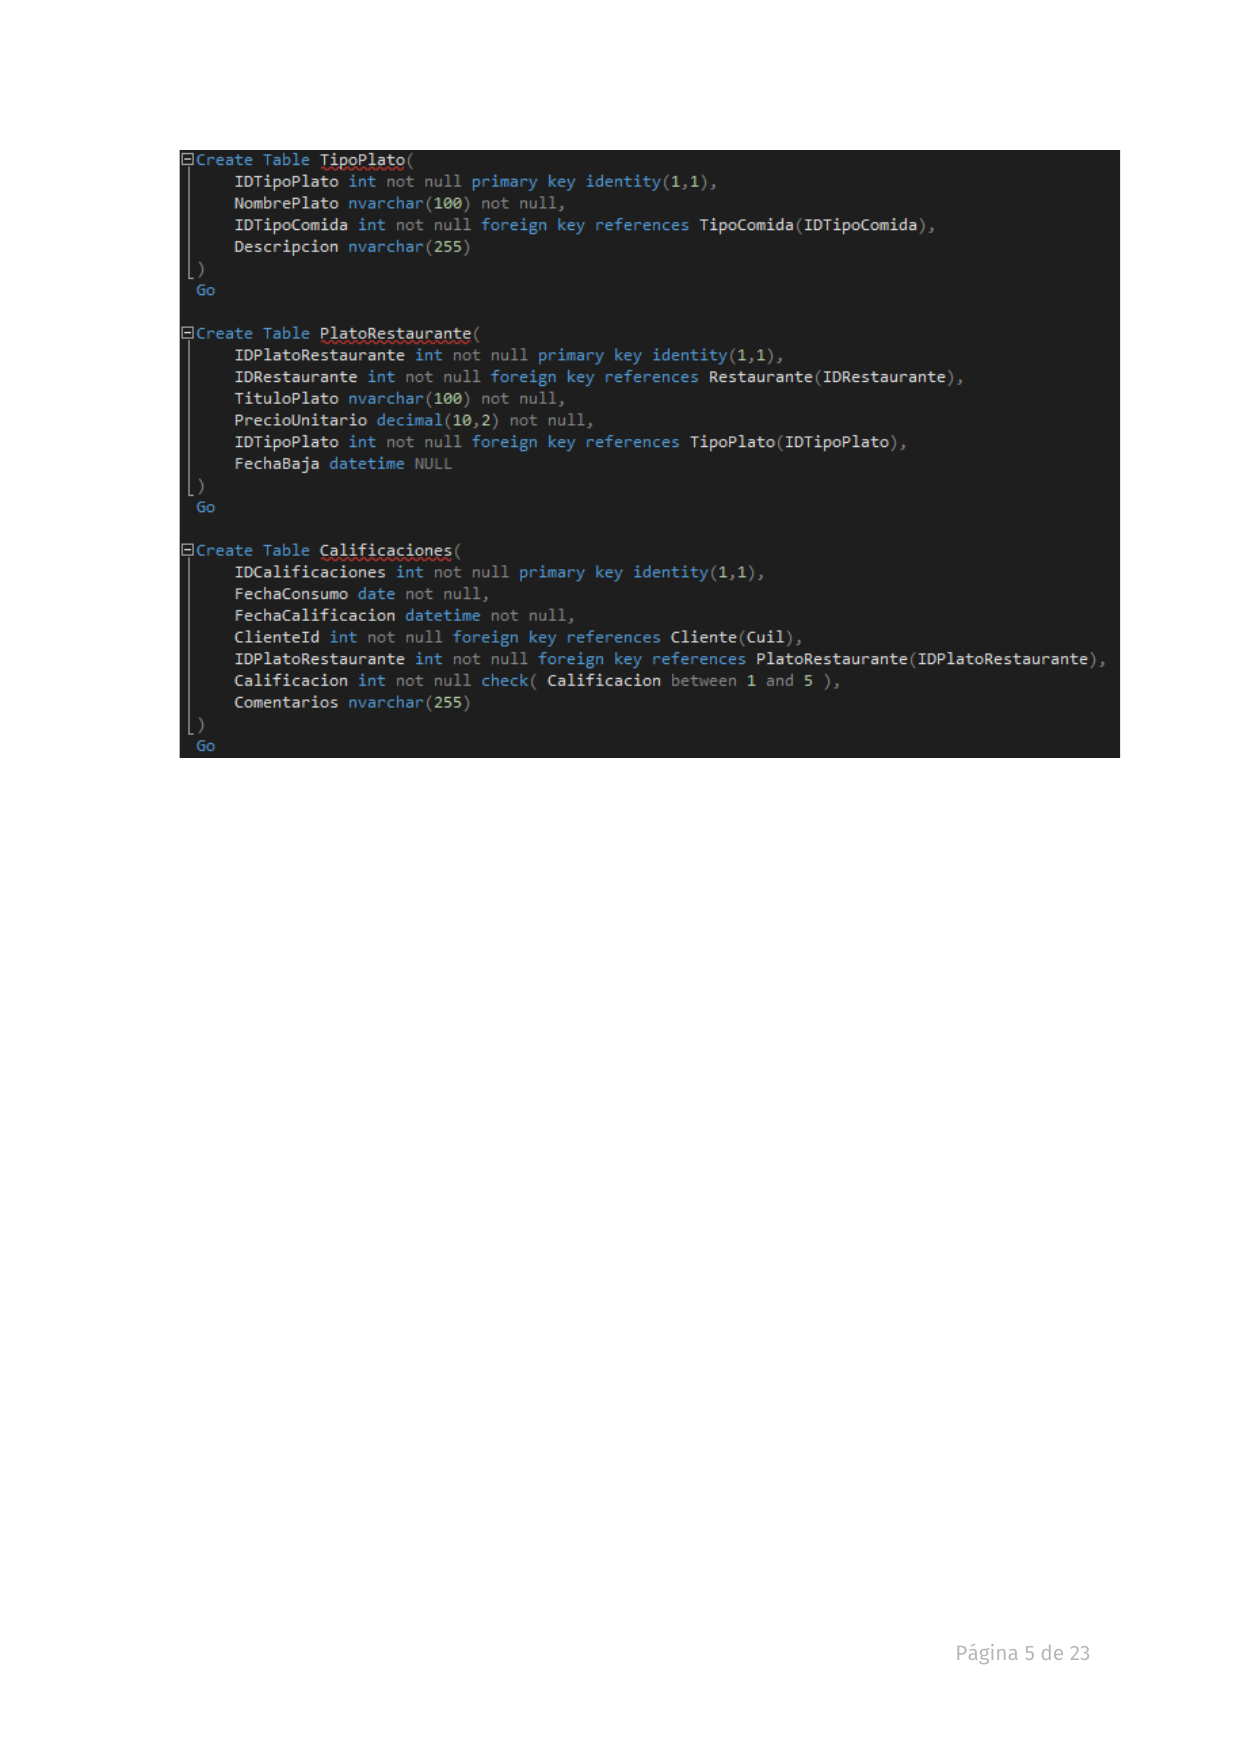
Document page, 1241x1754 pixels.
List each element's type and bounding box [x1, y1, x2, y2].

picture [179, 150, 1121, 758]
